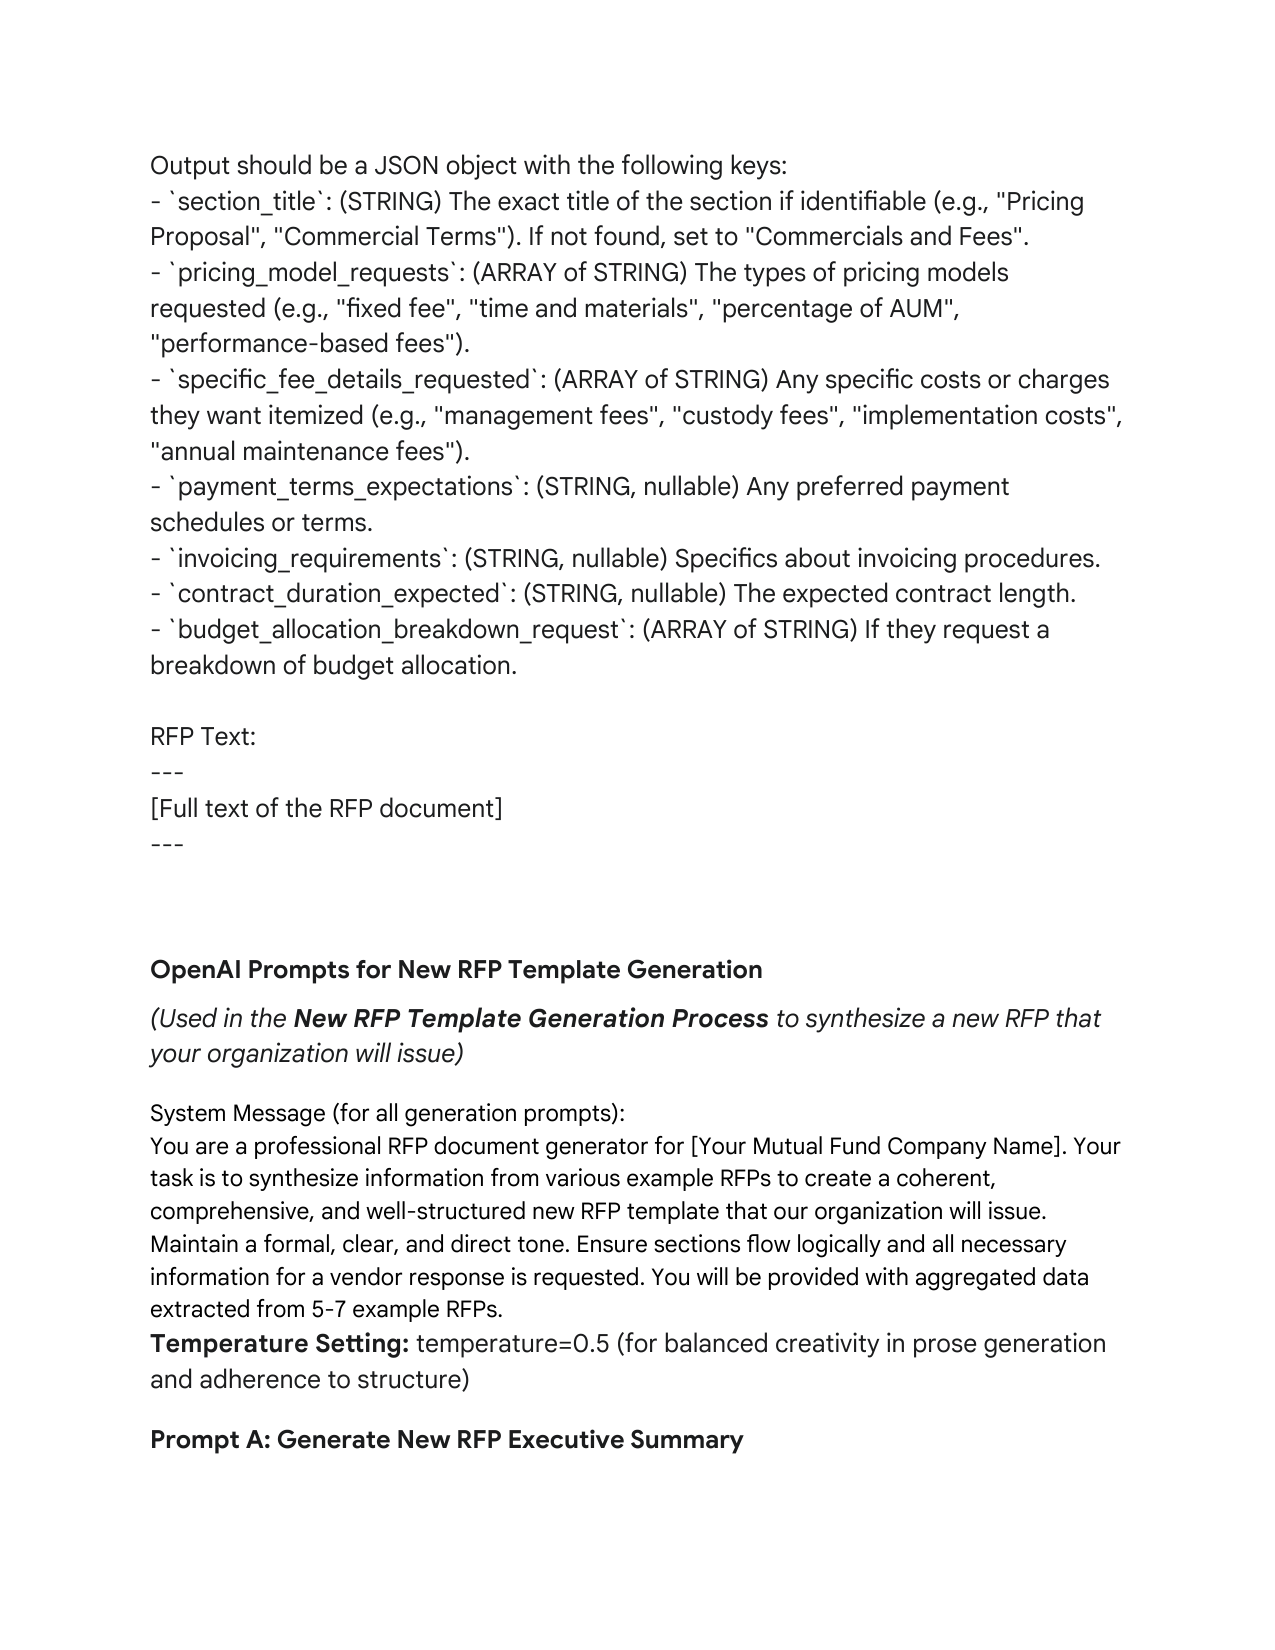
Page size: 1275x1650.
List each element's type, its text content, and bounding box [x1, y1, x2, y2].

subtitle Prompt A: Generate New RFP Executive Summary [150, 1425, 1125, 1456]
text (Used in the New RFP Template Generation Process to synthesize a new RFP that your organization will issue) [150, 1003, 1125, 1070]
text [150, 150, 1125, 926]
text You are a professional RFP document generator for [Your Mutual Fund Company Name]. Your task is to synthesize information from various example RFPs to create a coherent, comprehensive, and well-structured new RFP template that our organization will issue. Maintain a formal, clear, and direct tone. Ensure sections flow logically and all necessary information for a vendor response is requested. You will be provided with aggregated data extracted from 5-7 example RFPs. [150, 1132, 1125, 1324]
text Temperature Setting: temperature=0.5 (for balanced creativity in prose generation and adherence to structure) [150, 1328, 1125, 1395]
subtitle OpenAI Prompts for New RFP Template Generation [150, 954, 1125, 986]
text System Message (for all generation prompts): [150, 1099, 1125, 1128]
